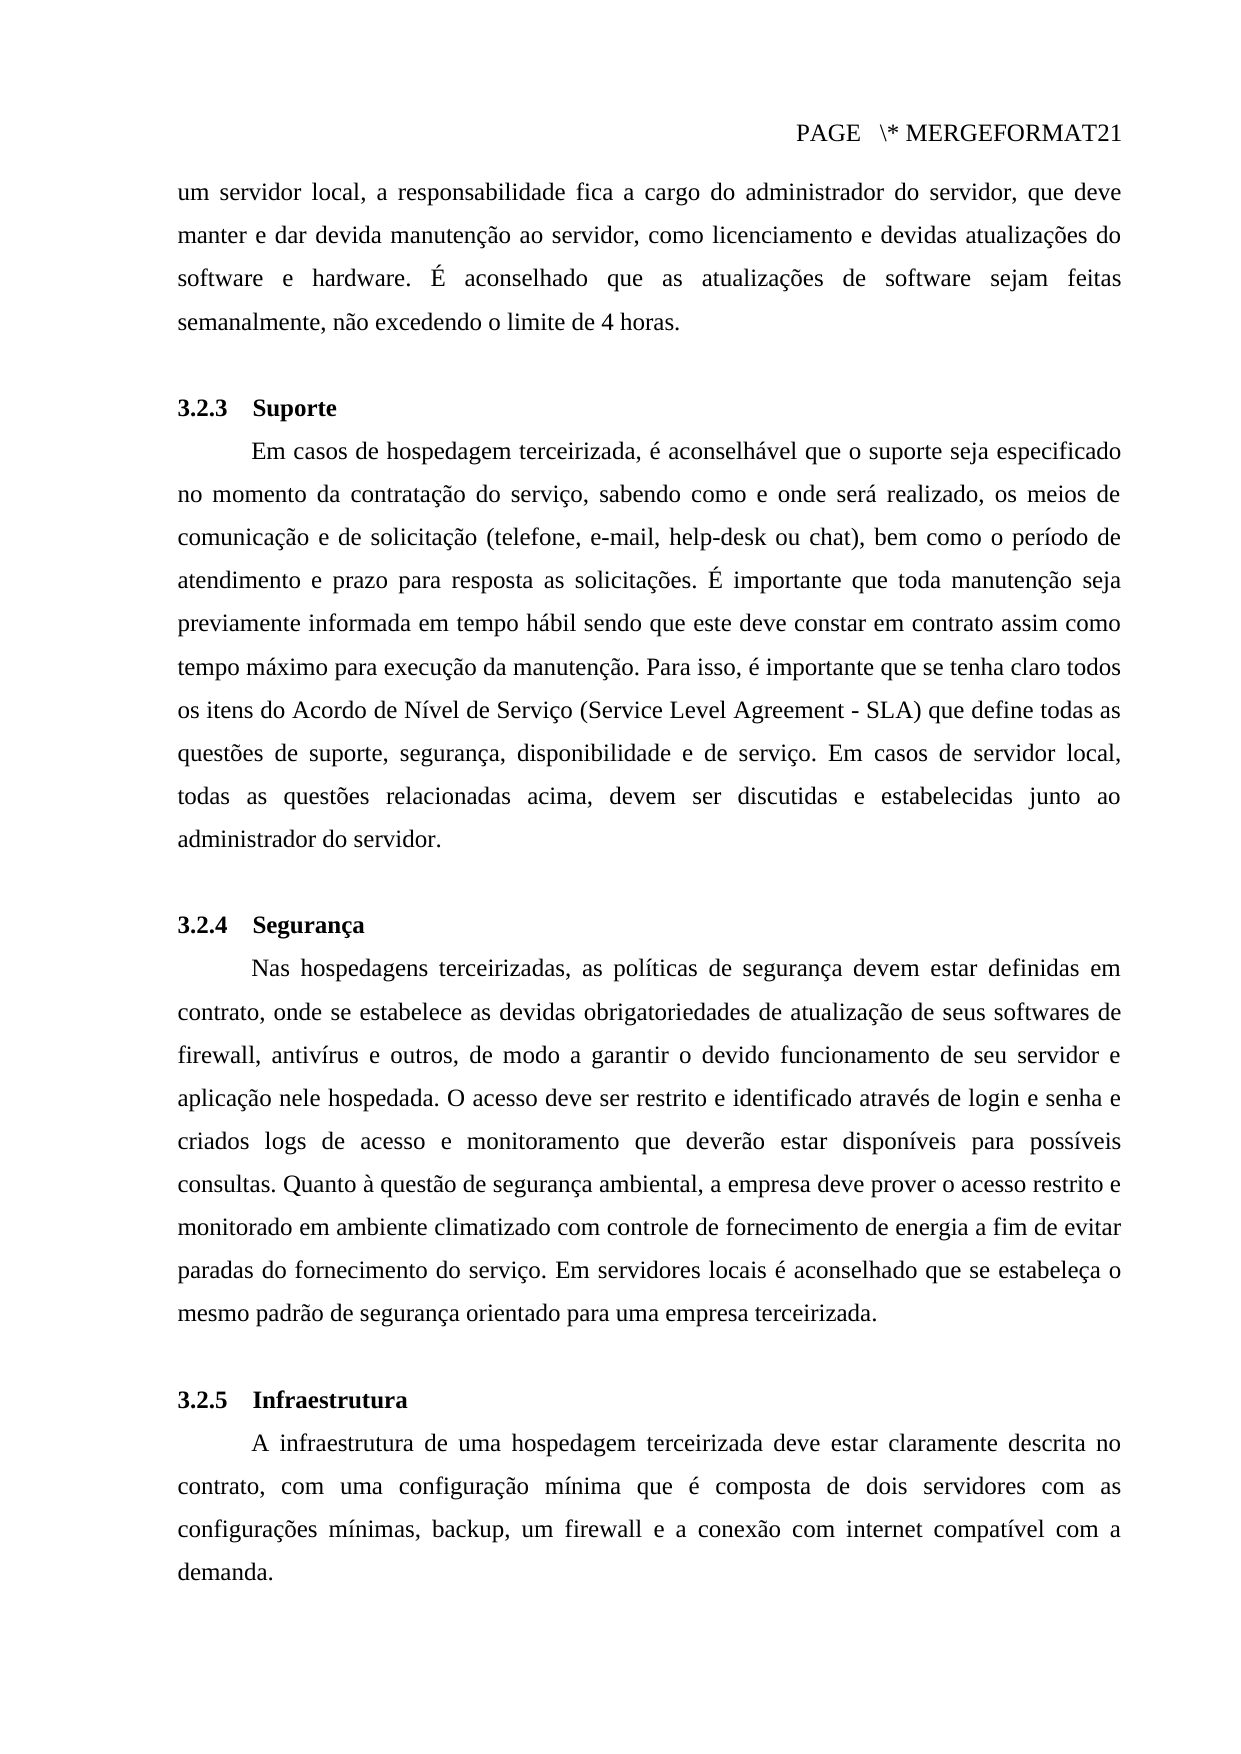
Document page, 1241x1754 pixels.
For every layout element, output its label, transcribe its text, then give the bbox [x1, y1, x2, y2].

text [177, 177, 1122, 335]
text Nas hospedagens terceirizadas, as políticas de segurança devem estar definidas em contrato, onde se estabelece as devidas obrigatoriedades de atualização de seus softwares de firewall, antivírus e outros, de modo a garantir o devido funcionamento de seu servidor e aplicação nele hospedada. O acesso deve ser restrito e identificado através de login e senha e criados logs de acesso e monitoramento que deverão estar disponíveis para possíveis consultas. Quanto à questão de segurança ambiental, a empresa deve prover o acesso restrito e monitorado em ambiente climatizado com controle de fornecimento de energia a fim de evitar paradas do fornecimento do serviço. Em servidores locais é aconselhado que se estabeleça o mesmo padrão de segurança orientado para uma empresa terceirizada. [177, 953, 1122, 1327]
subtitle Segurança [177, 910, 1122, 939]
subtitle Suporte [177, 393, 1122, 422]
subtitle Infraestrutura [177, 1385, 1122, 1413]
text Em casos de hospedagem terceirizada, é aconselhável que o suporte seja especificado no momento da contratação do serviço, sabendo como e onde será realizado, os meios de comunicação e de solicitação (telefone, e-mail, help-desk ou chat), bem como o período de atendimento e prazo para resposta as solicitações. É importante que toda manutenção seja previamente informada em tempo hábil sendo que este deve constar em contrato assim como tempo máximo para execução da manutenção. Para isso, é importante que se tenha claro todos os itens do Acordo de Nível de Serviço (Service Level Agreement - SLA) que define todas as questões de suporte, segurança, disponibilidade e de serviço. Em casos de servidor local, todas as questões relacionadas acima, devem ser discutidas e estabelecidas junto ao administrador do servidor. [177, 436, 1122, 853]
text A infraestrutura de uma hospedagem terceirizada deve estar claramente descrita no contrato, com uma configuração mínima que é composta de dois servidores com as configurações mínimas, backup, um firewall e a conexão com internet compatível com a demanda. [177, 1428, 1122, 1586]
